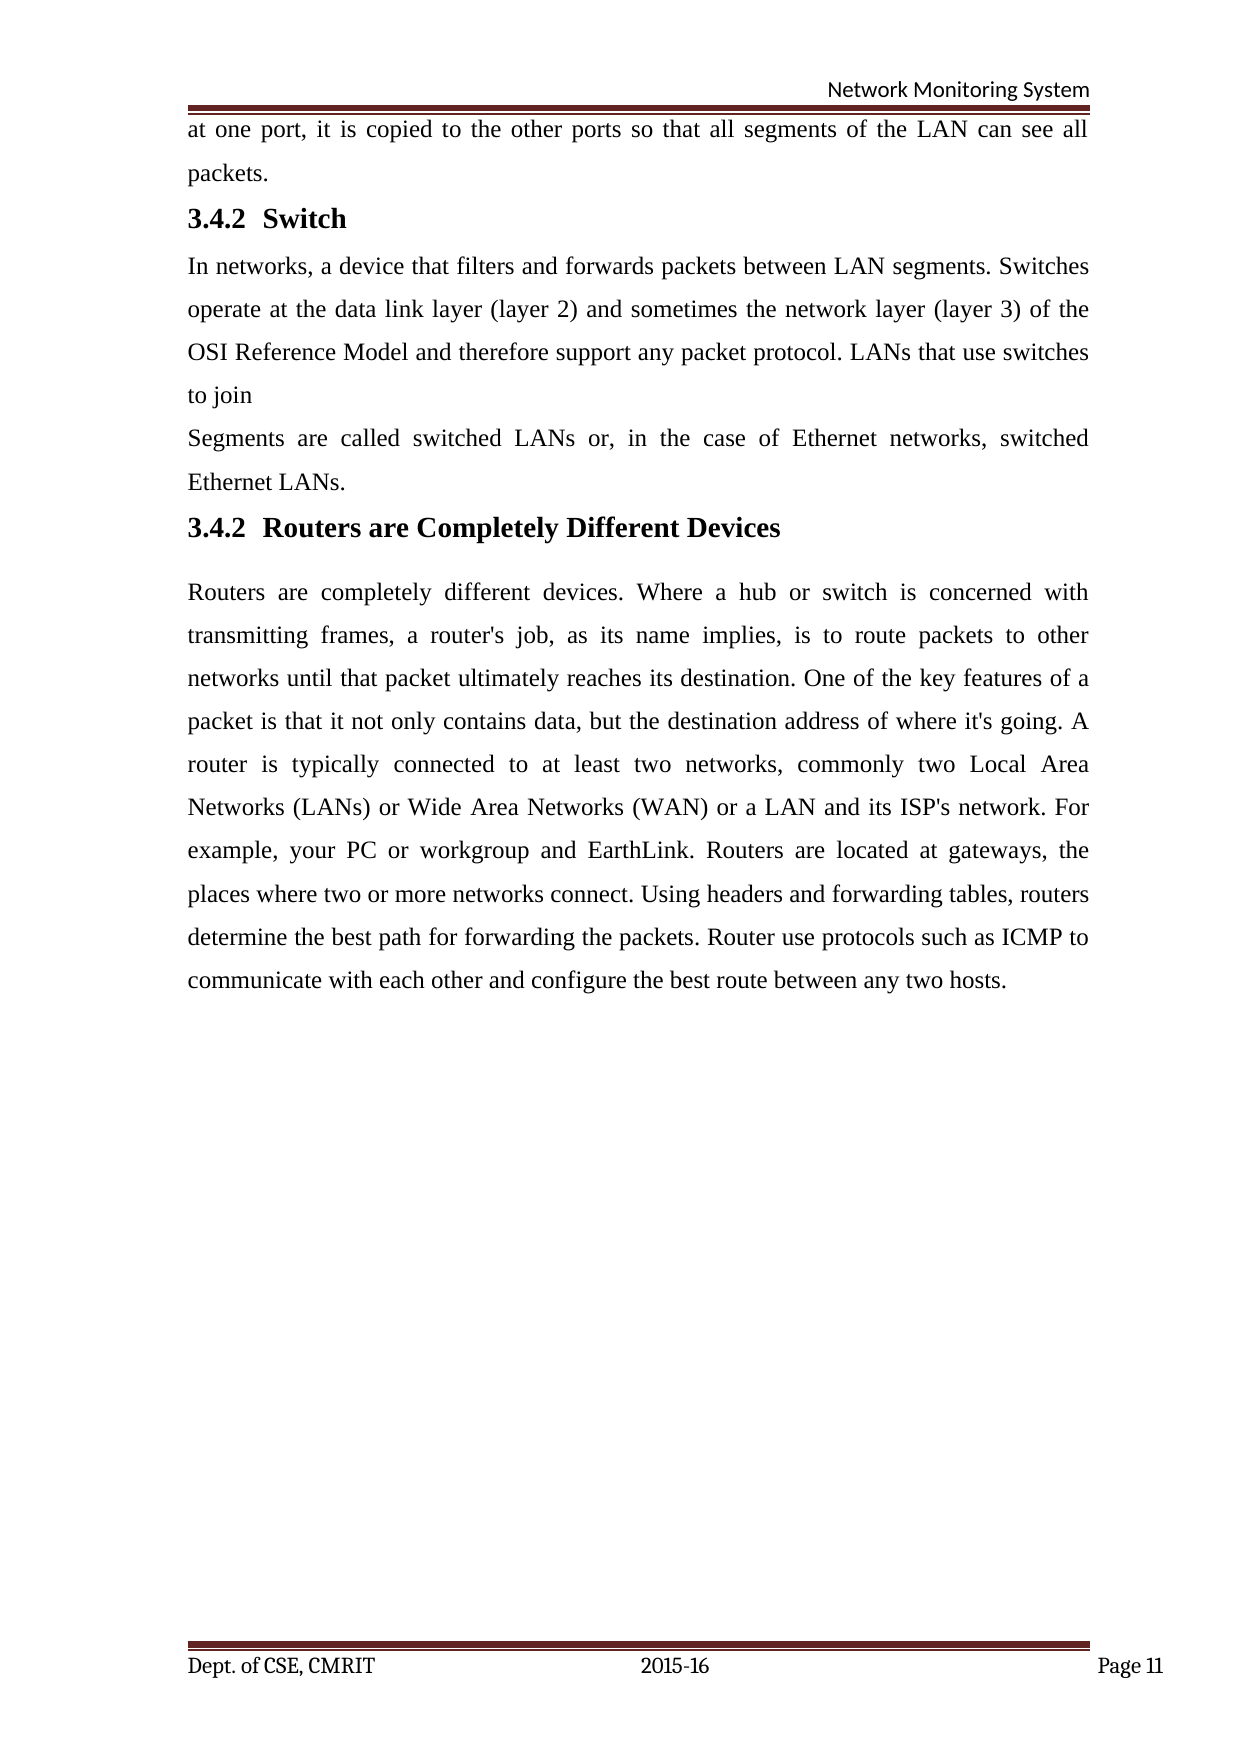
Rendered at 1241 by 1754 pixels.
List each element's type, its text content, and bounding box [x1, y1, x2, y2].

text 3.4.2 Routers are Completely Different Devices [187, 510, 1090, 543]
text Segments are called switched LANs or, in the case of Ethernet networks, switched Ethernet LANs. [187, 423, 1090, 495]
text In networks, a device that filters and forwards packets between LAN segments. Switches operate at the data link layer (layer 2) and sometimes the network layer (layer 3) of the OSI Reference Model and therefore support any packet protocol. LANs that use switches to join [187, 251, 1090, 409]
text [187, 114, 1090, 186]
text 3.4.2 Switch [187, 201, 1090, 234]
text Routers are completely different devices. Where a hub or switch is concerned with transmitting frames, a router's job, as its name implies, is to route packets to other networks until that packet ultimately reaches its destination. One of the key features of a packet is that it not only contains data, but the destination address of where it's going. A router is typically connected to at least two networks, commonly two Local Area Networks (LANs) or Wide Area Networks (WAN) or a LAN and its ISP's network. For example, your PC or workgroup and EarthLink. Routers are located at gateways, the places where two or more networks connect. Using headers and forwarding tables, routers determine the best path for forwarding the packets. Router use protocols such as ICMP to communicate with each other and configure the best route between any two hosts. [187, 577, 1090, 994]
